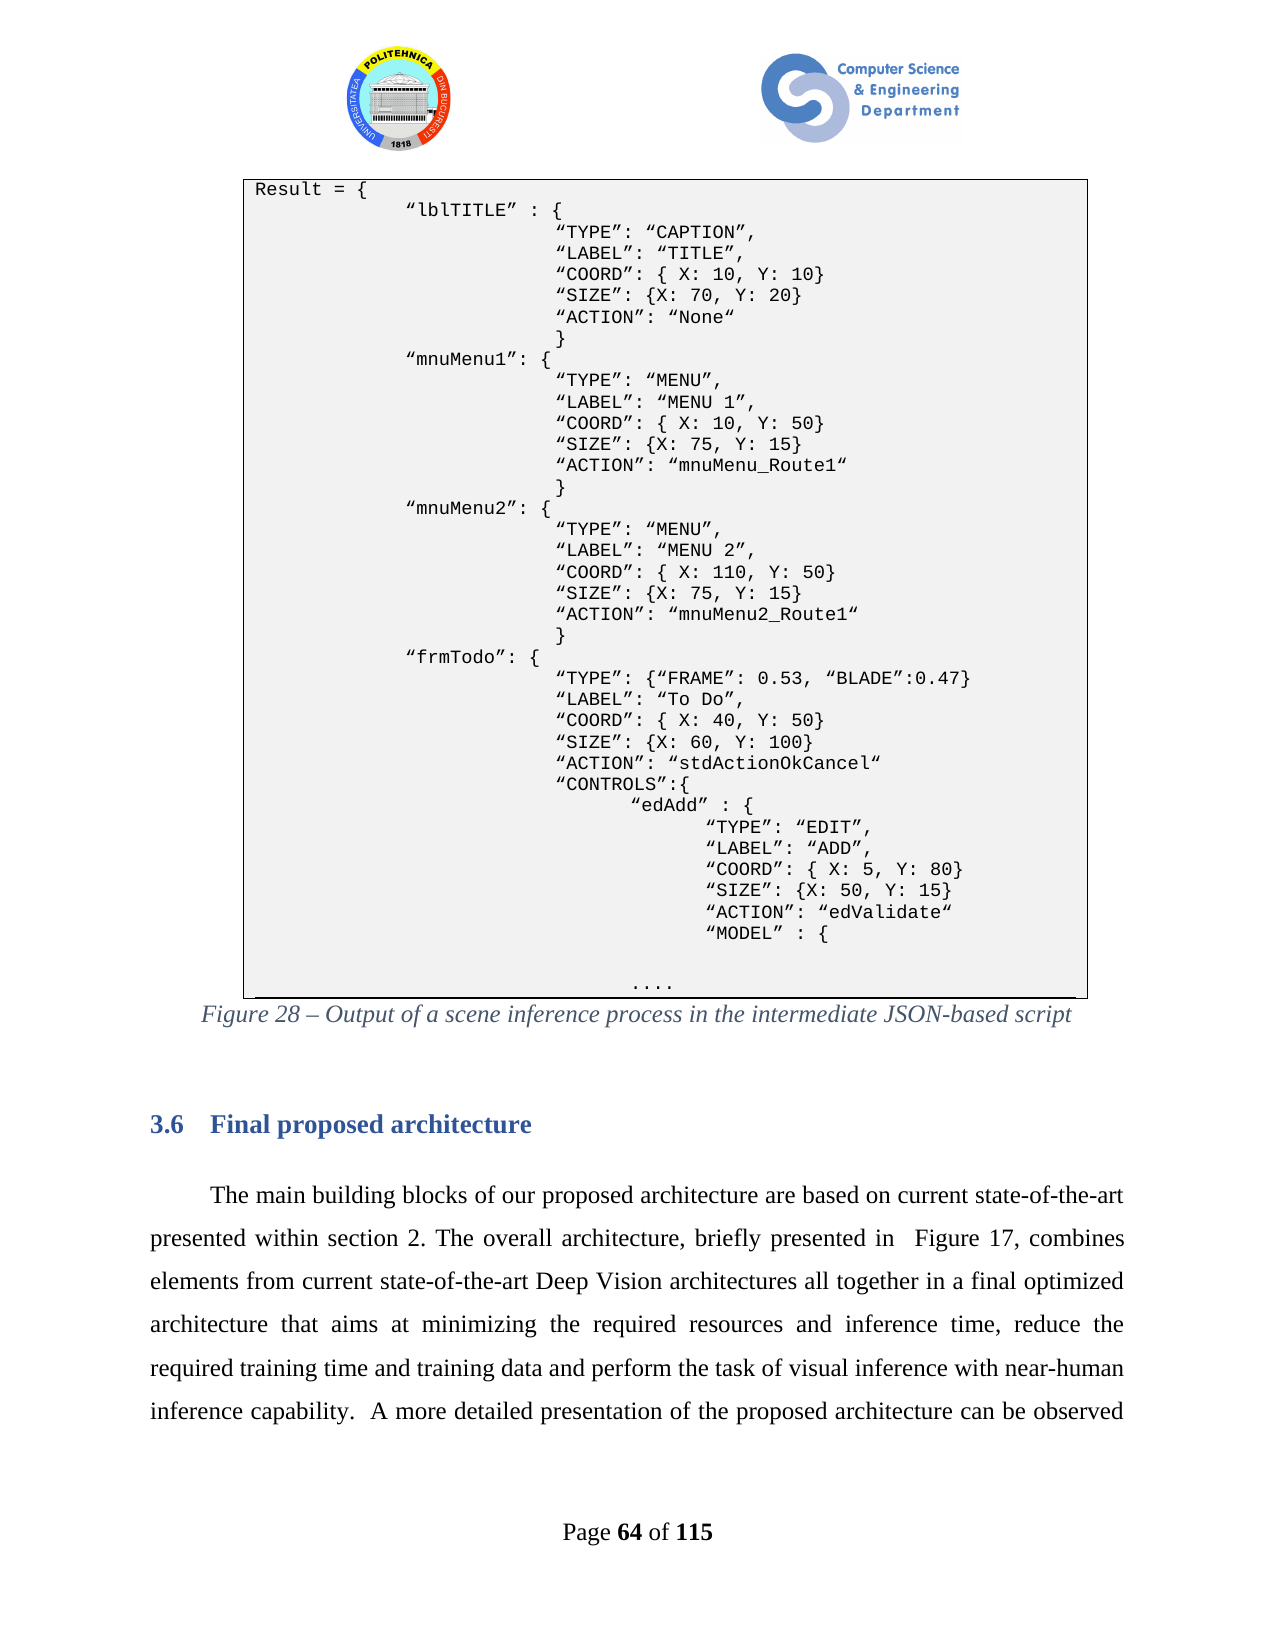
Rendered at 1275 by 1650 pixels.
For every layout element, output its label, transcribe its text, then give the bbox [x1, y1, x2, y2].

text Figure 28 – Output of a scene inference process in the intermediate JSON-based script [150, 999, 1125, 1028]
table_header Result = { “lblTITLE” : { “TYPE”: “CAPTION”, “LABEL”: “TITLE”, “COORD”: { X: 10, Y: 10} “SIZE”: {X: 70, Y: 20} “ACTION”: “None“ } “mnuMenu1”: { “TYPE”: “MENU”, “LABEL”: “MENU 1”, “COORD”: { X: 10, Y: 50} “SIZE”: {X: 75, Y: 15} “ACTION”: “mnuMenu_Route1“ } “mnuMenu2”: { “TYPE”: “MENU”, “LABEL”: “MENU 2”, “COORD”: { X: 110, Y: 50} “SIZE”: {X: 75, Y: 15} “ACTION”: “mnuMenu2_Route1“ } “frmTodo”: { “TYPE”: {“FRAME”: 0.53, “BLADE”:0.47} “LABEL”: “To Do”, “COORD”: { X: 40, Y: 50} “SIZE”: {X: 60, Y: 100} “ACTION”: “stdActionOkCancel“ “CONTROLS”:{ “edAdd” : { “TYPE”: “EDIT”, “LABEL”: “ADD”, “COORD”: { X: 5, Y: 80} “SIZE”: {X: 50, Y: 15} “ACTION”: “edValidate“ “MODEL” : { .... [244, 180, 1087, 998]
picture [346, 46, 451, 151]
subtitle Final proposed architecture [150, 1108, 1125, 1140]
picture [760, 53, 963, 144]
